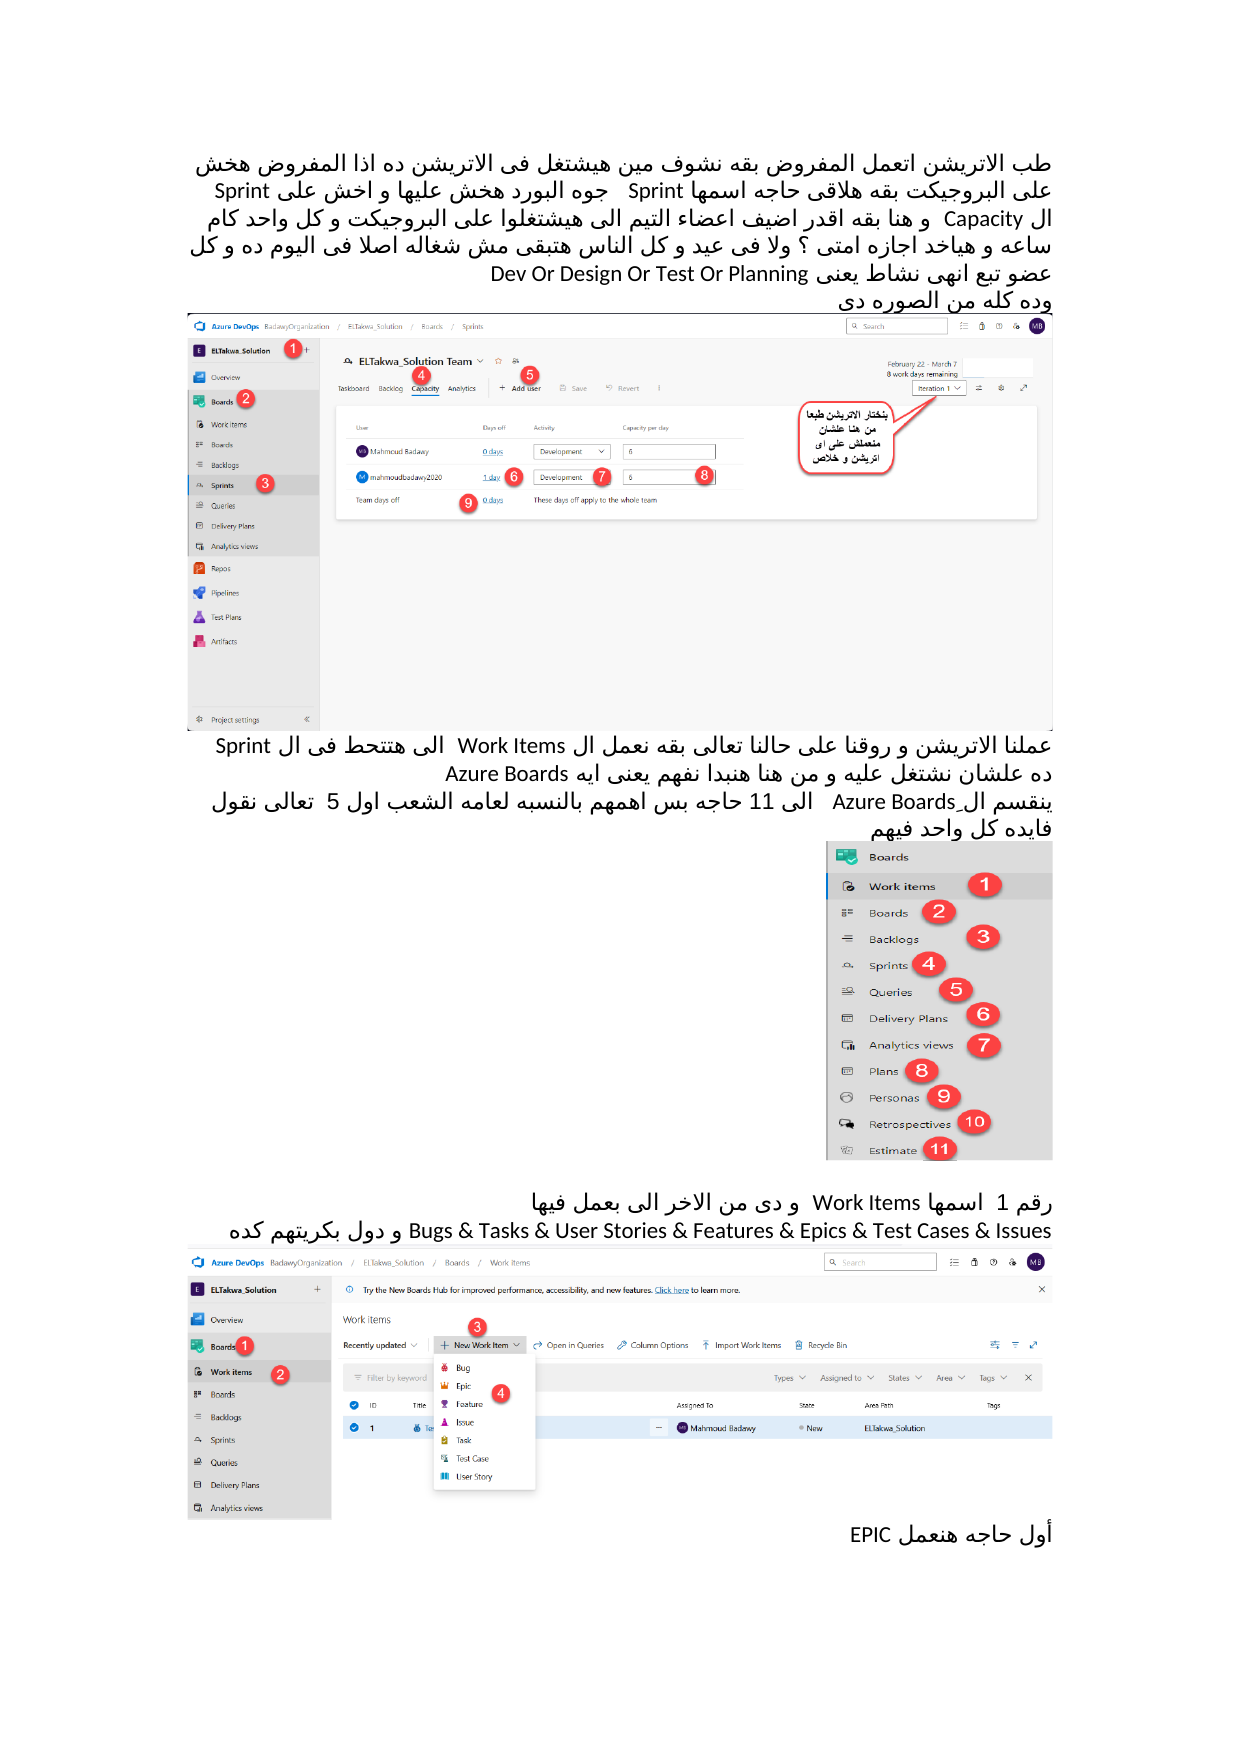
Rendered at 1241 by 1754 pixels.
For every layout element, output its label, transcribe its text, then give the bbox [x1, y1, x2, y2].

picture [187, 313, 1053, 731]
text أول حاجه هنعمل EPIC [187, 1520, 1053, 1548]
picture [826, 841, 1053, 1161]
text رقم 1 اسمها Work Items و دى من الاخر الى بعمل فيها Bugs & Tasks & User Stories & Features & Epics & Test Cases & Issues و دول بكريتهم كده [187, 1188, 1053, 1244]
text طب الاتريشن اتعمل المفروض بقه نشوف مين هيشتغل فى الاتريشن ده اذا المفروض هخش على البروجيكت بقه هلاقى حاجه اسمها Sprint جوه البورد هخش عليها و اخش على Sprint ال Capacity و هنا بقه اقدر اضيف اعضاء التيم الى هيشتغلوا على البروجيكت و كل واحد كام ساعه و هياخد اجازه امتى ؟ ولا فى عيد و كل الناس هتبقى مش شغاله اصلا فى اليوم ده و كل عضو تبع انهى نشاط يعنى Dev Or Design Or Test Or Planning وده كله من الصوره دى [187, 150, 1053, 313]
picture [187, 1244, 1053, 1520]
text عملنا الاتريشن و روقنا على حالنا تعالى بقه نعمل ال Work Items الى هتتحط فى ال Sprint ده علشان نشتغل عليه و من هنا هنبدا نفهم يعنى ايه Azure Boards ينقسم ال ِAzure Boards الى 11 حاجه بس اهمهم بالنسبه لعامه الشعب اول 5 تعالى نقول فايده كل واحد فيهم [187, 731, 1053, 1160]
